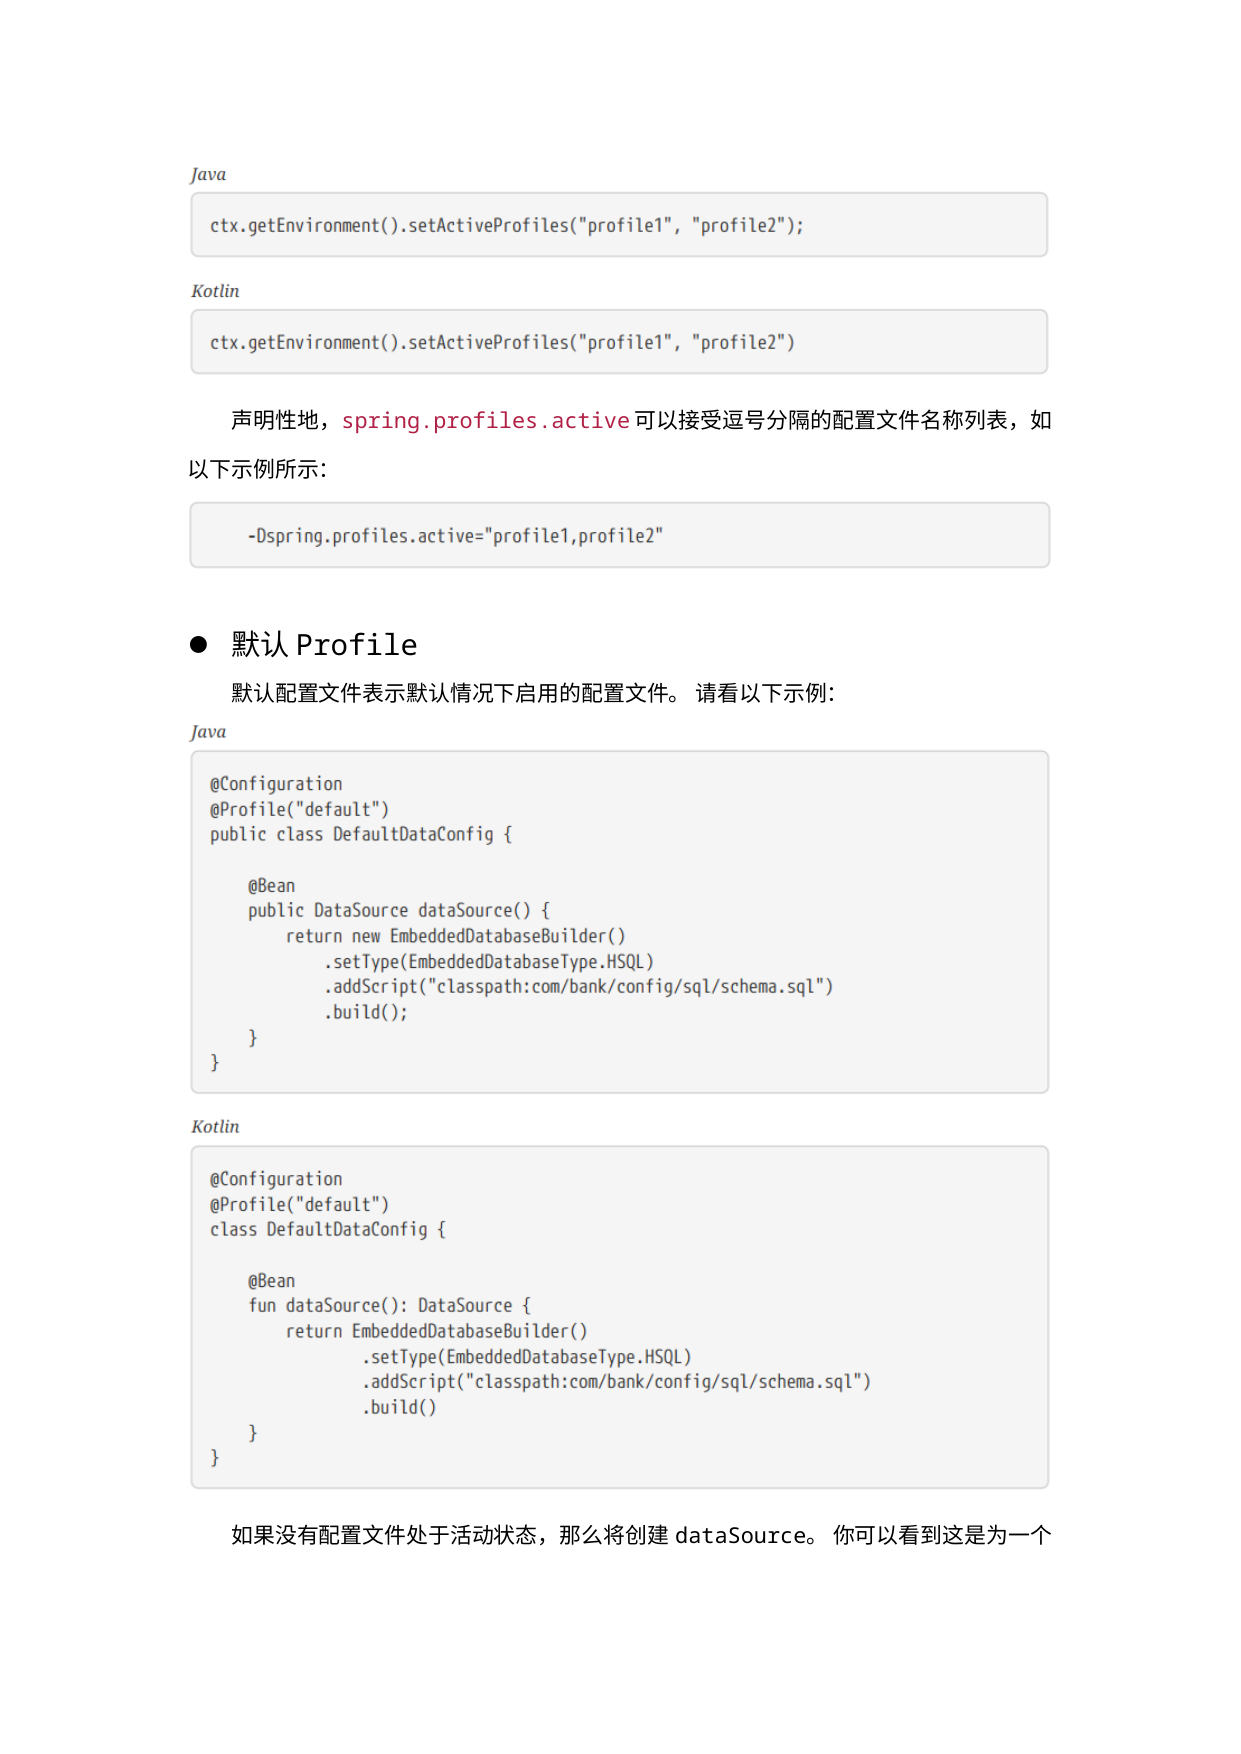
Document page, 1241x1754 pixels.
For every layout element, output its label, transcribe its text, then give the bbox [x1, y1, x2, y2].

text 声明性地，spring.profiles.active可以接受逗号分隔的配置文件名称列表，如以下示例所示： [187, 403, 1053, 484]
picture [187, 500, 1053, 571]
picture [187, 724, 1053, 1492]
text 默认配置文件表示默认情况下启用的配置文件。 请看以下示例： [187, 676, 1053, 708]
picture [187, 162, 1053, 386]
list 默认Profile [187, 611, 1053, 676]
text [187, 1517, 1053, 1550]
